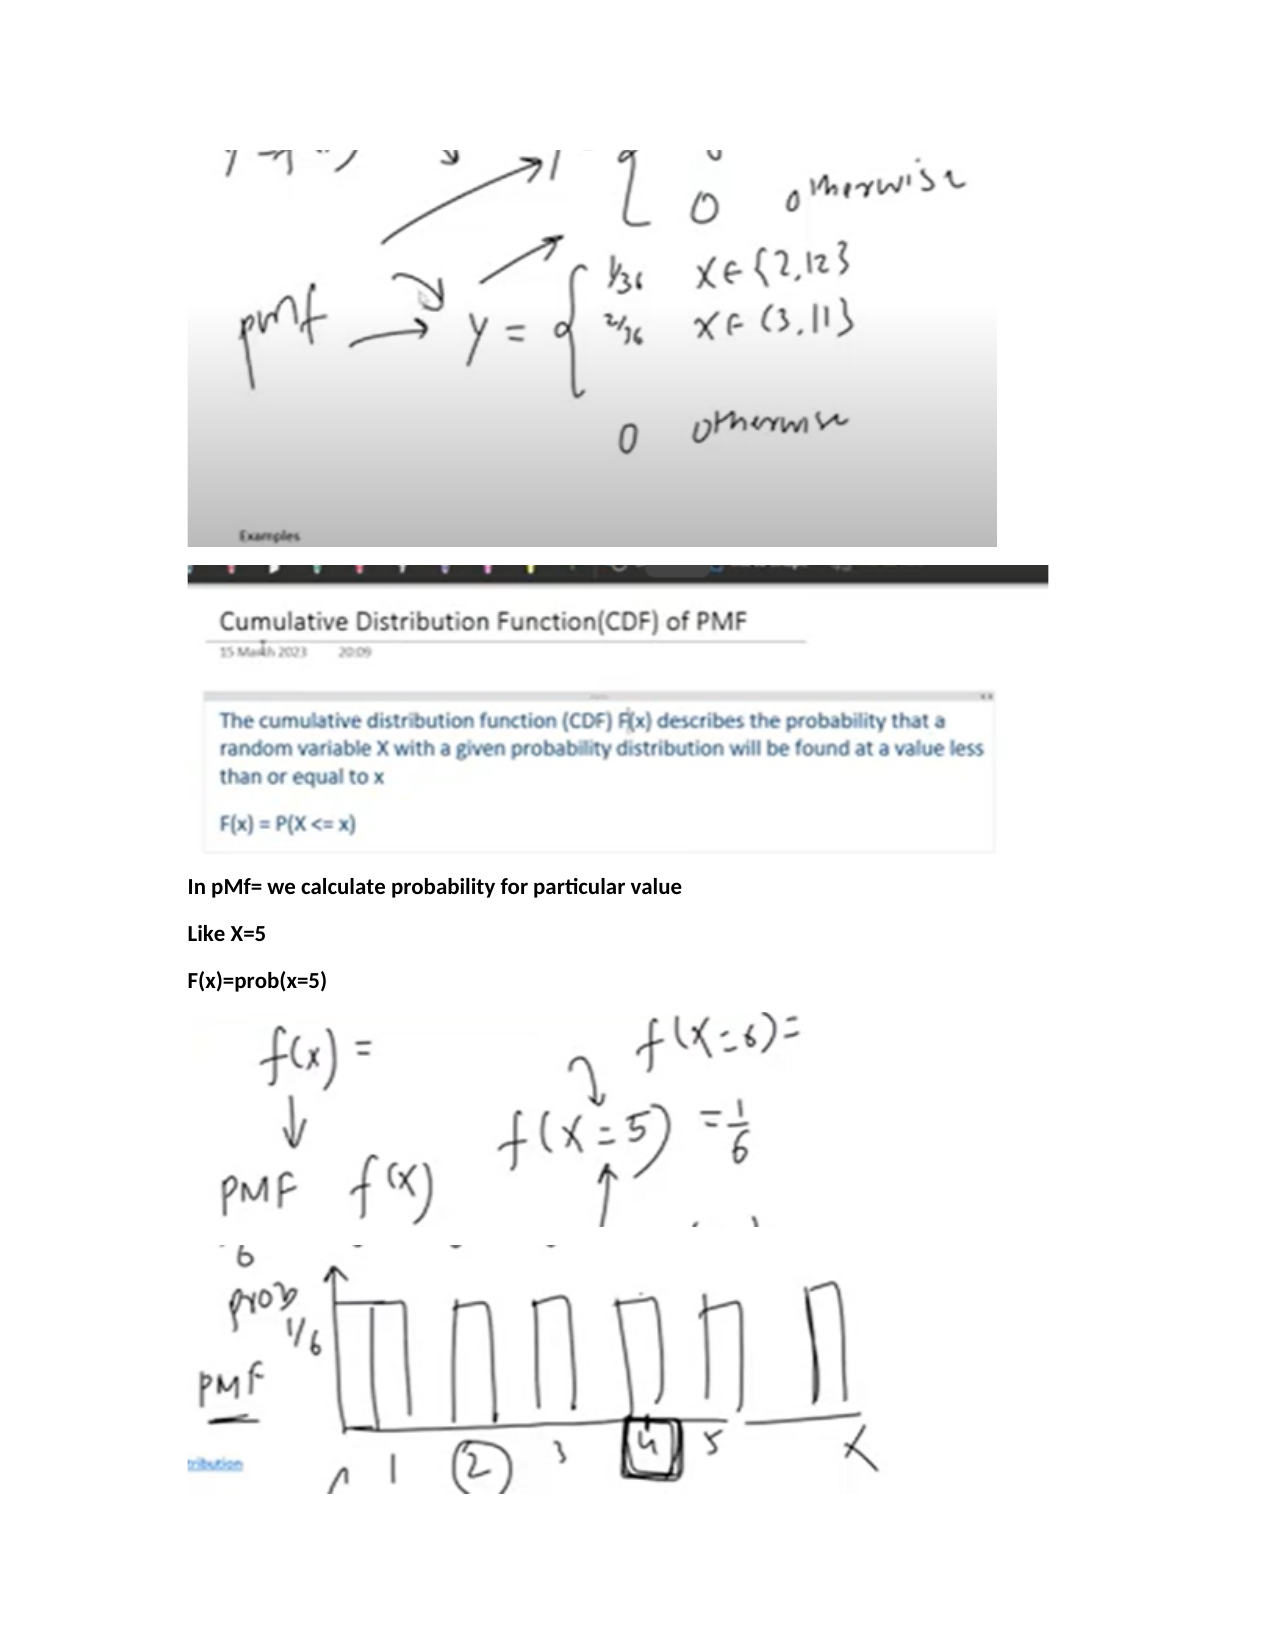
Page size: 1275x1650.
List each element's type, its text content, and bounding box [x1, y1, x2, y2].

picture [187, 1245, 911, 1494]
picture [187, 1012, 807, 1227]
picture [187, 150, 997, 547]
text In pMf= we calculate probability for particular value [187, 872, 1125, 900]
picture [187, 565, 1049, 854]
text Like X=5 [187, 919, 1125, 947]
text F(x)=prob(x=5) [187, 966, 1125, 994]
